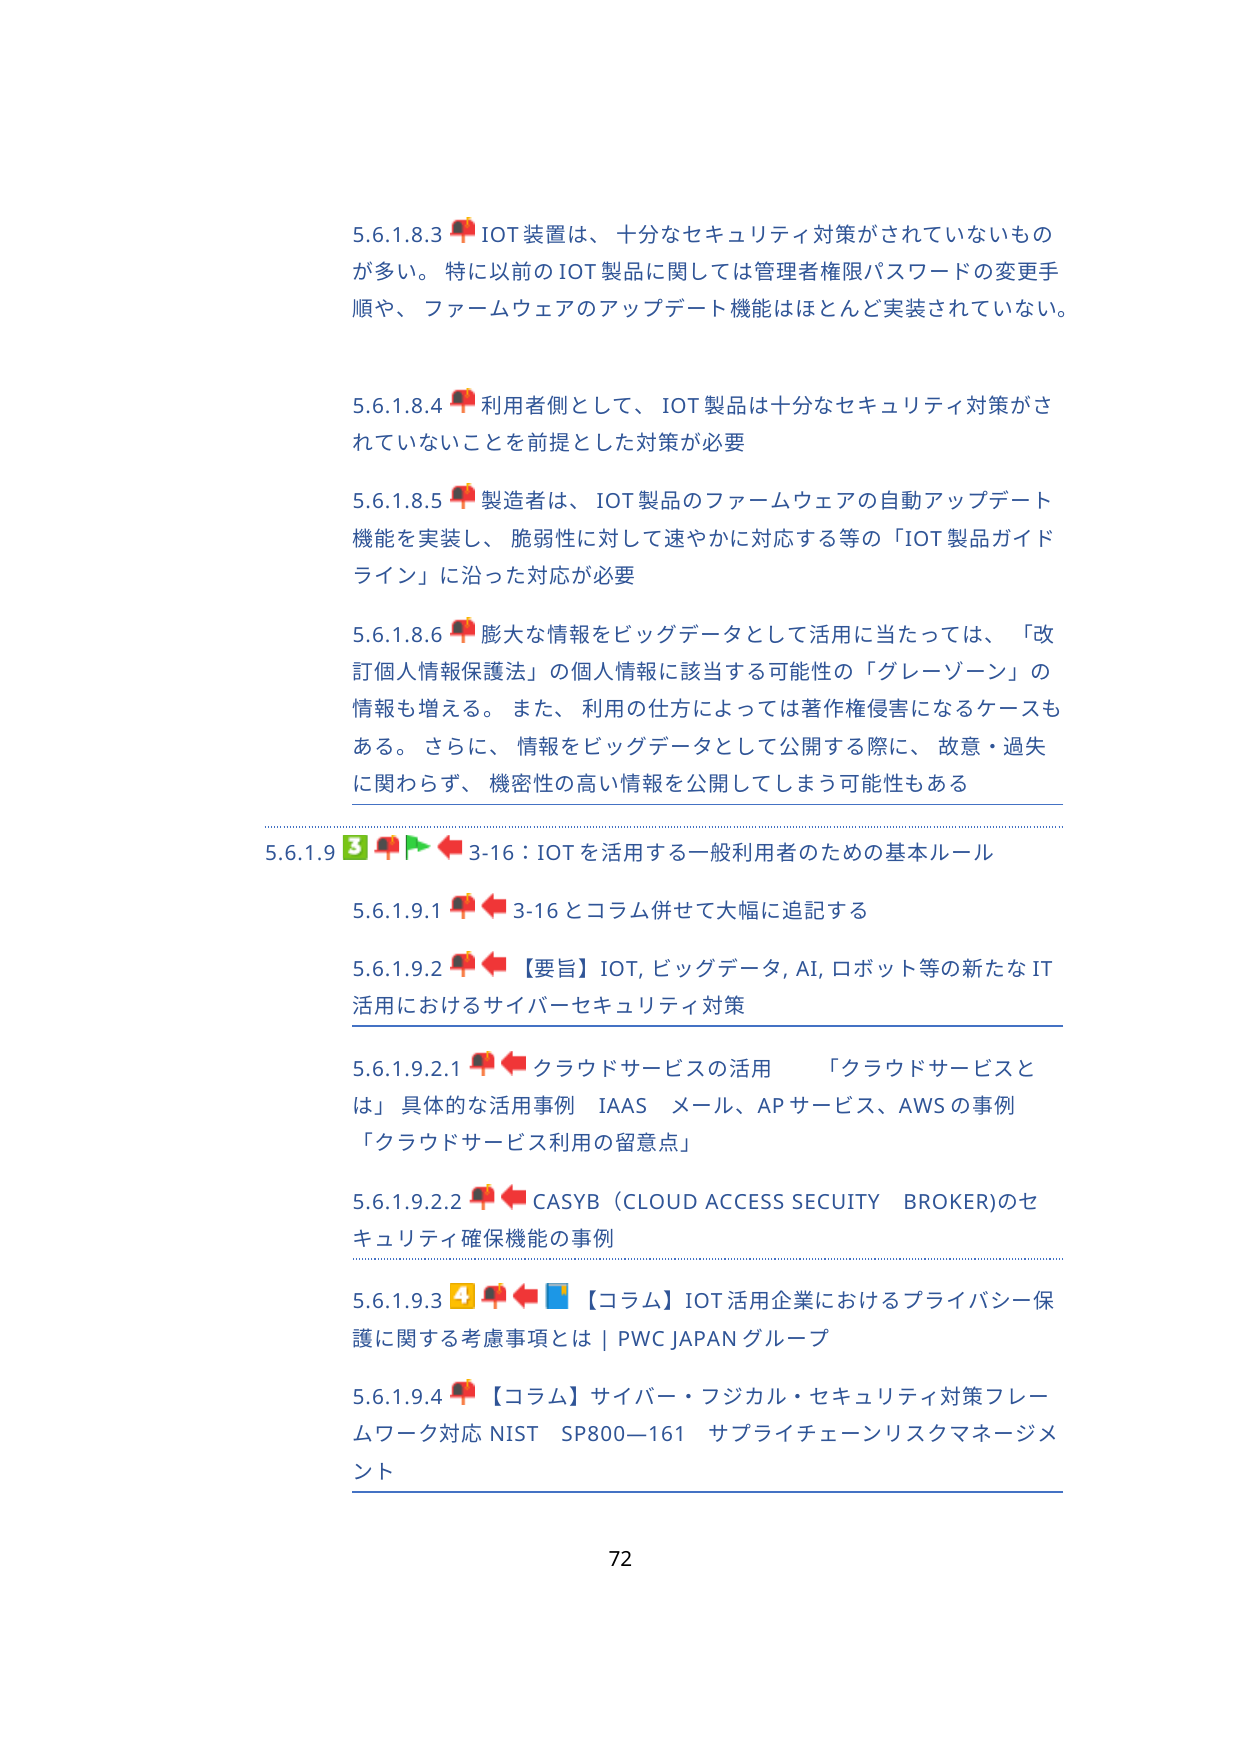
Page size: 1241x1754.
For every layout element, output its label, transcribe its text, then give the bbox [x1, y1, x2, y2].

text 3-16とコラム併せて大幅に追記する [352, 890, 1063, 928]
text 【要旨】IoT, ビッグデータ, AI, ロボット等の新たなIT活用におけるサイバーセキュリティ対策 [352, 948, 1063, 1025]
picture [469, 1051, 495, 1076]
picture [450, 388, 475, 413]
picture [450, 483, 475, 509]
text 3-16：IoTを活用する一般利用者のための基本ルール [265, 826, 1063, 869]
picture [481, 1283, 507, 1309]
picture [450, 951, 475, 977]
picture [450, 893, 475, 919]
text 【コラム】IoT活用企業におけるプライバシー保護に関する考慮事項とは | PwC Japanグループ [352, 1281, 1063, 1356]
picture [450, 1379, 475, 1405]
picture [450, 1283, 475, 1309]
picture [501, 1051, 526, 1076]
picture [501, 1184, 526, 1210]
text CASYB（Cloud Access Secuity Broker)のセキュリティ確保機能の事例 [352, 1181, 1063, 1260]
picture [544, 1283, 570, 1309]
picture [450, 217, 475, 243]
picture [437, 835, 463, 860]
picture [481, 951, 507, 977]
picture [469, 1184, 495, 1210]
text 利用者側として、 IoT製品は十分なセキュリティ対策がされていないことを前提とした対策が必要 [352, 385, 1063, 460]
text 【コラム】サイバー・フジカル・セキュリティ対策フレームワーク対応 NIST SP800―161 サプライチェーンリスクマネージメント [352, 1377, 1063, 1491]
text 膨大な情報をビッグデータとして活用に当たっては、 「改訂個人情報保護法」の個人情報に該当する可能性の「グレーゾーン」の情報も増える。 また、 利用の仕方によっては著作権侵害になるケースもある。 さらに、 情報をビッグデータとして公開する際に、 故意・過失に関わらず、 機密性の高い情報を公開してしまう可能性もある [352, 614, 1063, 804]
picture [374, 835, 400, 860]
picture [405, 835, 431, 860]
text クラウドサービスの活用 「クラウドサービスとは」 具体的な活用事例 IaaS メール、Apサービス、AWSの事例 「クラウドサービス利用の留意点」 [352, 1048, 1063, 1160]
text 製造者は、 IoT製品のファームウェアの自動アップデート機能を実装し、 脆弱性に対して速やかに対応する等の「IoT製品ガイドライン」に沿った対応が必要 [352, 481, 1063, 593]
picture [450, 617, 475, 643]
picture [342, 835, 368, 860]
picture [481, 893, 507, 919]
picture [512, 1283, 538, 1309]
text IoT装置は、 十分なセキュリティ対策がされていないものが多い。 特に以前のIoT製品に関しては管理者権限パスワードの変更手順や、 ファームウェアのアップデート機能はほとんど実装されていない。 [352, 214, 1063, 364]
